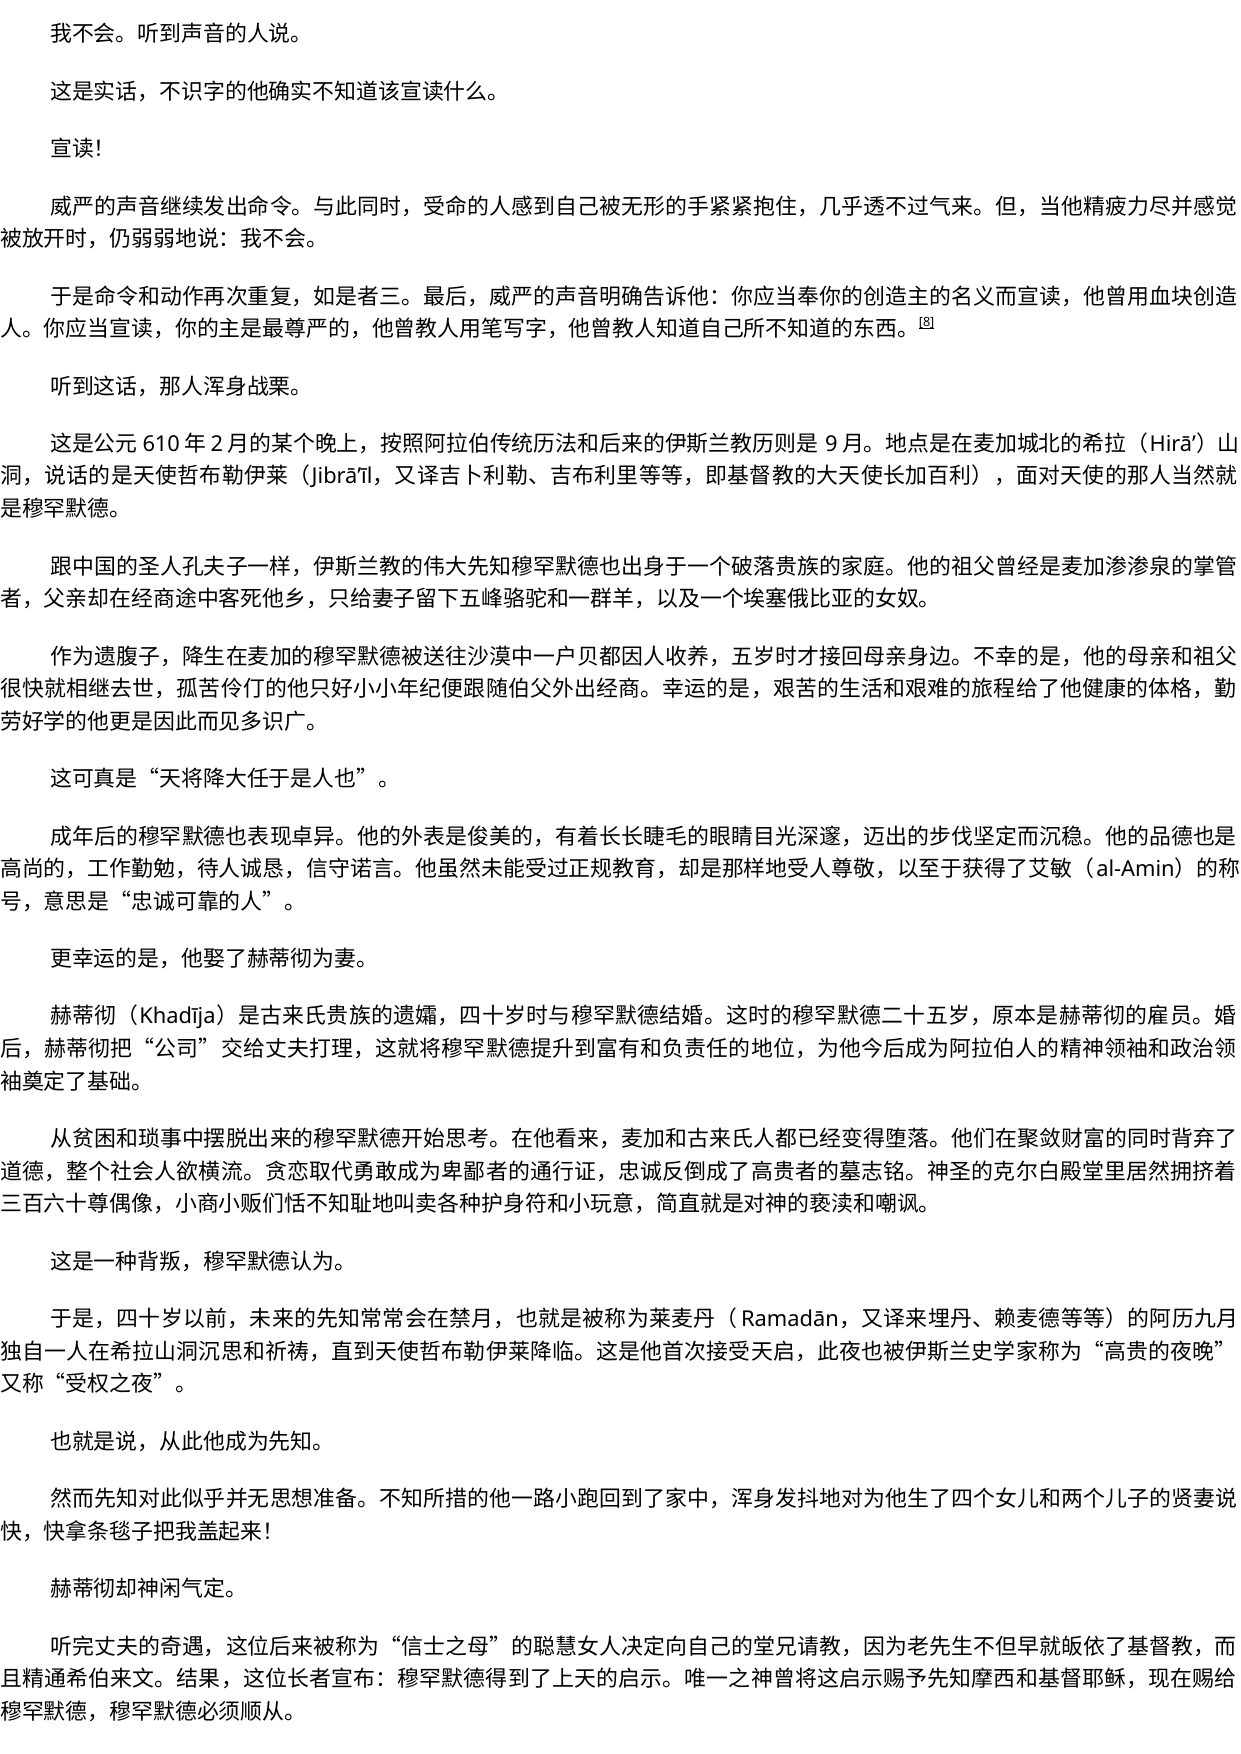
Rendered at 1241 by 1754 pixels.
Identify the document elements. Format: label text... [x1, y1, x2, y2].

text 听到这话，那人浑身战栗。 [0, 368, 1240, 401]
text 威严的声音继续发出命令。与此同时，受命的人感到自己被无形的手紧紧抱住，几乎透不过气来。但，当他精疲力尽并感觉被放开时，仍弱弱地说：我不会。 [0, 188, 1240, 253]
text 听完丈夫的奇遇，这位后来被称为“信士之母”的聪慧女人决定向自己的堂兄请教，因为老先生不但早就皈依了基督教，而且精通希伯来文。结果，这位长者宣布：穆罕默德得到了上天的启示。唯一之神曾将这启示赐予先知摩西和基督耶稣，现在赐给穆罕默德，穆罕默德必须顺从。 [0, 1628, 1240, 1726]
text 也就是说，从此他成为先知。 [0, 1423, 1240, 1456]
text 成年后的穆罕默德也表现卓异。他的外表是俊美的，有着长长睫毛的眼睛目光深邃，迈出的步伐坚定而沉稳。他的品德也是高尚的，工作勤勉，待人诚恳，信守诺言。他虽然未能受过正规教育，却是那样地受人尊敬，以至于获得了艾敏（al-Amin）的称号，意思是“忠诚可靠的人”。 [0, 818, 1240, 916]
text 然而先知对此似乎并无思想准备。不知所措的他一路小跑回到了家中，浑身发抖地对为他生了四个女儿和两个儿子的贤妻说：快，快拿条毯子把我盖起来！ [0, 1481, 1240, 1546]
text 这可真是“天将降大任于是人也”。 [0, 761, 1240, 793]
text 更幸运的是，他娶了赫蒂彻为妻。 [0, 941, 1240, 973]
text 这是公元610年2月的某个晚上，按照阿拉伯传统历法和后来的伊斯兰教历则是9月。地点是在麦加城北的希拉（Hirā’）山洞，说话的是天使哲布勒伊莱（Jibrā’īl，又译吉卜利勒、吉布利里等等，即基督教的大天使长加百利），面对天使的那人当然就是穆罕默德。 [0, 426, 1240, 523]
text 作为遗腹子，降生在麦加的穆罕默德被送往沙漠中一户贝都因人收养，五岁时才接回母亲身边。不幸的是，他的母亲和祖父很快就相继去世，孤苦伶仃的他只好小小年纪便跟随伯父外出经商。幸运的是，艰苦的生活和艰难的旅程给了他健康的体格，勤劳好学的他更是因此而见多识广。 [0, 638, 1240, 736]
text 宣读！ [0, 131, 1240, 163]
text 我不会。听到声音的人说。 [0, 16, 1240, 48]
text 跟中国的圣人孔夫子一样，伊斯兰教的伟大先知穆罕默德也出身于一个破落贵族的家庭。他的祖父曾经是麦加渗渗泉的掌管者，父亲却在经商途中客死他乡，只给妻子留下五峰骆驼和一群羊，以及一个埃塞俄比亚的女奴。 [0, 548, 1240, 613]
text 赫蒂彻（Khadīja）是古来氏贵族的遗孀，四十岁时与穆罕默德结婚。这时的穆罕默德二十五岁，原本是赫蒂彻的雇员。婚后，赫蒂彻把“公司”交给丈夫打理，这就将穆罕默德提升到富有和负责任的地位，为他今后成为阿拉伯人的精神领袖和政治领袖奠定了基础。 [0, 998, 1240, 1096]
text 于是命令和动作再次重复，如是者三。最后，威严的声音明确告诉他：你应当奉你的创造主的名义而宣读，他曾用血块创造人。你应当宣读，你的主是最尊严的，他曾教人用笔写字，他曾教人知道自己所不知道的东西。[8] [0, 278, 1240, 343]
text 这是一种背叛，穆罕默德认为。 [0, 1243, 1240, 1276]
text 于是，四十岁以前，未来的先知常常会在禁月，也就是被称为莱麦丹（Ramadān，又译来埋丹、赖麦德等等）的阿历九月，独自一人在希拉山洞沉思和祈祷，直到天使哲布勒伊莱降临。这是他首次接受天启，此夜也被伊斯兰史学家称为“高贵的夜晚”，又称“受权之夜”。 [0, 1301, 1240, 1398]
text 这是实话，不识字的他确实不知道该宣读什么。 [0, 73, 1240, 106]
text 从贫困和琐事中摆脱出来的穆罕默德开始思考。在他看来，麦加和古来氏人都已经变得堕落。他们在聚敛财富的同时背弃了道德，整个社会人欲横流。贪恋取代勇敢成为卑鄙者的通行证，忠诚反倒成了高贵者的墓志铭。神圣的克尔白殿堂里居然拥挤着三百六十尊偶像，小商小贩们恬不知耻地叫卖各种护身符和小玩意，简直就是对神的亵渎和嘲讽。 [0, 1121, 1240, 1218]
text 赫蒂彻却神闲气定。 [0, 1571, 1240, 1603]
